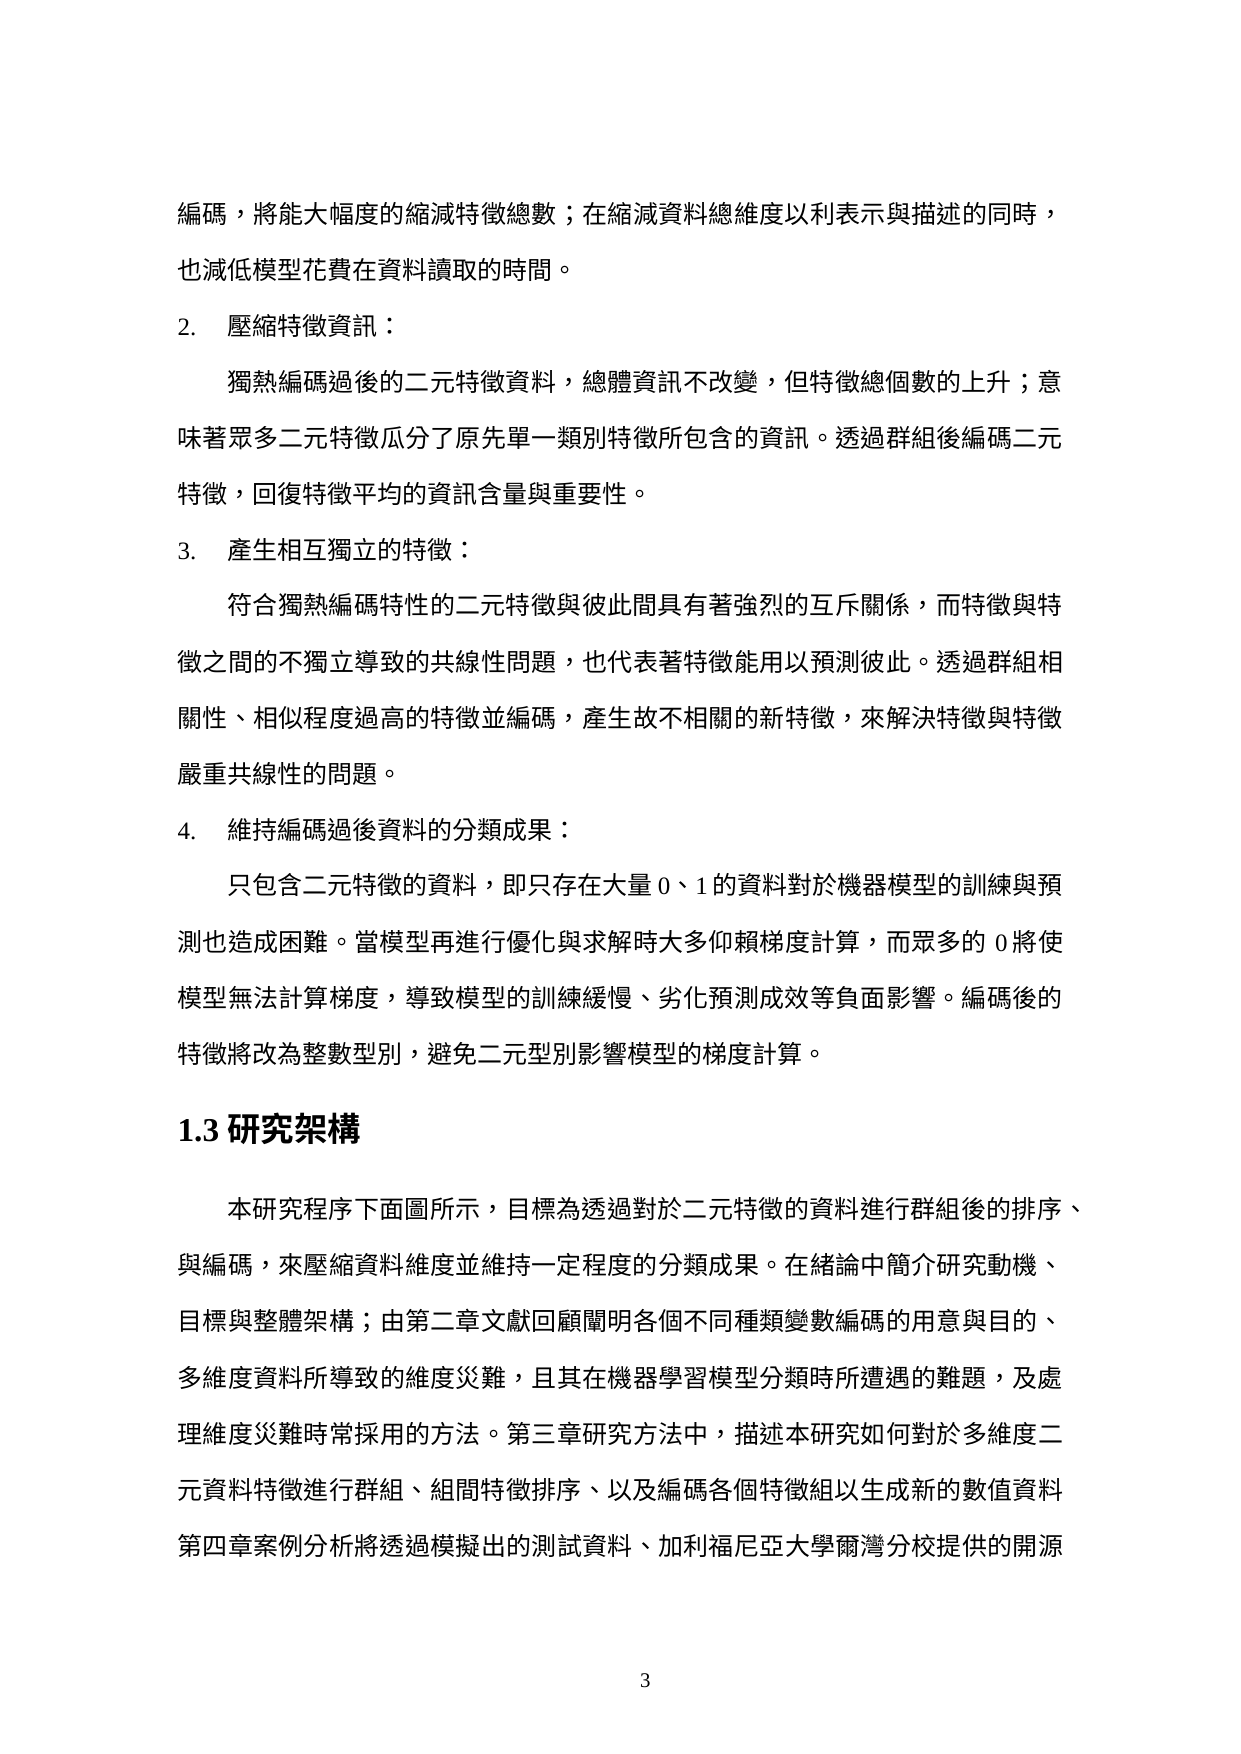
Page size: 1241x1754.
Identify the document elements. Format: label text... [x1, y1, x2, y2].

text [177, 1189, 1063, 1564]
subtitle 研究架構 [177, 1089, 1063, 1164]
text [177, 194, 1063, 288]
text 獨熱編碼過後的二元特徵資料，總體資訊不改變，但特徵總個數的上升；意味著眾多二元特徵瓜分了原先單一類別特徵所包含的資訊。透過群組後編碼二元特徵，回復特徵平均的資訊含量與重要性。 [177, 361, 1063, 511]
list 維持編碼過後資料的分類成果： [177, 809, 1063, 847]
text 只包含二元特徵的資料，即只存在大量0、1的資料對於機器模型的訓練與預測也造成困難。當模型再進行優化與求解時大多仰賴梯度計算，而眾多的0將使模型無法計算梯度，導致模型的訓練緩慢、劣化預測成效等負面影響。編碼後的特徵將改為整數型別，避免二元型別影響模型的梯度計算。 [177, 865, 1063, 1071]
list 產生相互獨立的特徵： [177, 529, 1063, 567]
text 符合獨熱編碼特性的二元特徵與彼此間具有著強烈的互斥關係，而特徵與特徵之間的不獨立導致的共線性問題，也代表著特徵能用以預測彼此。透過群組相關性、相似程度過高的特徵並編碼，產生故不相關的新特徵，來解決特徵與特徵嚴重共線性的問題。 [177, 585, 1063, 791]
list 壓縮特徵資訊： [177, 306, 1063, 343]
